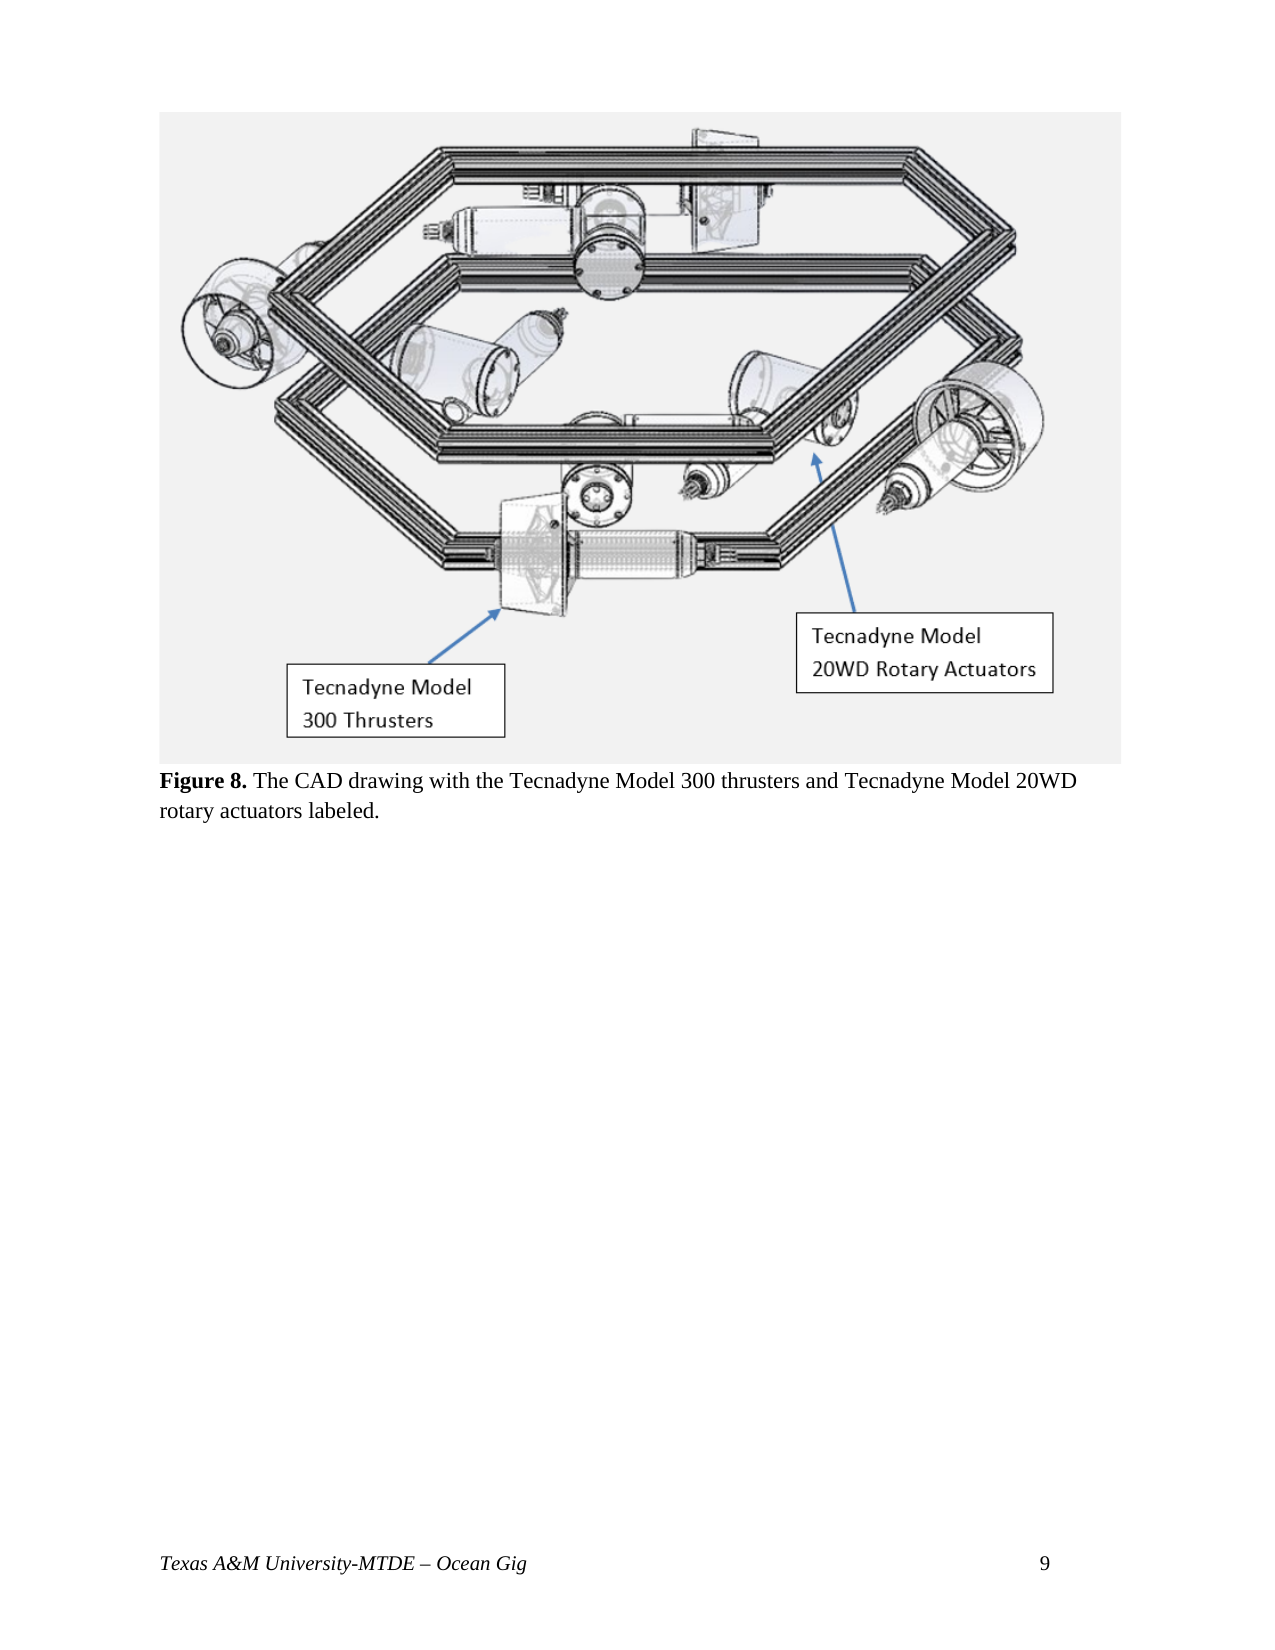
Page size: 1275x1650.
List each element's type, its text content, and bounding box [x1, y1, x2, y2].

picture [159, 112, 1122, 764]
text Figure 8. The CAD drawing with the Tecnadyne Model 300 thrusters and Tecnadyne Model 20WD rotary actuators labeled. [159, 767, 1134, 824]
